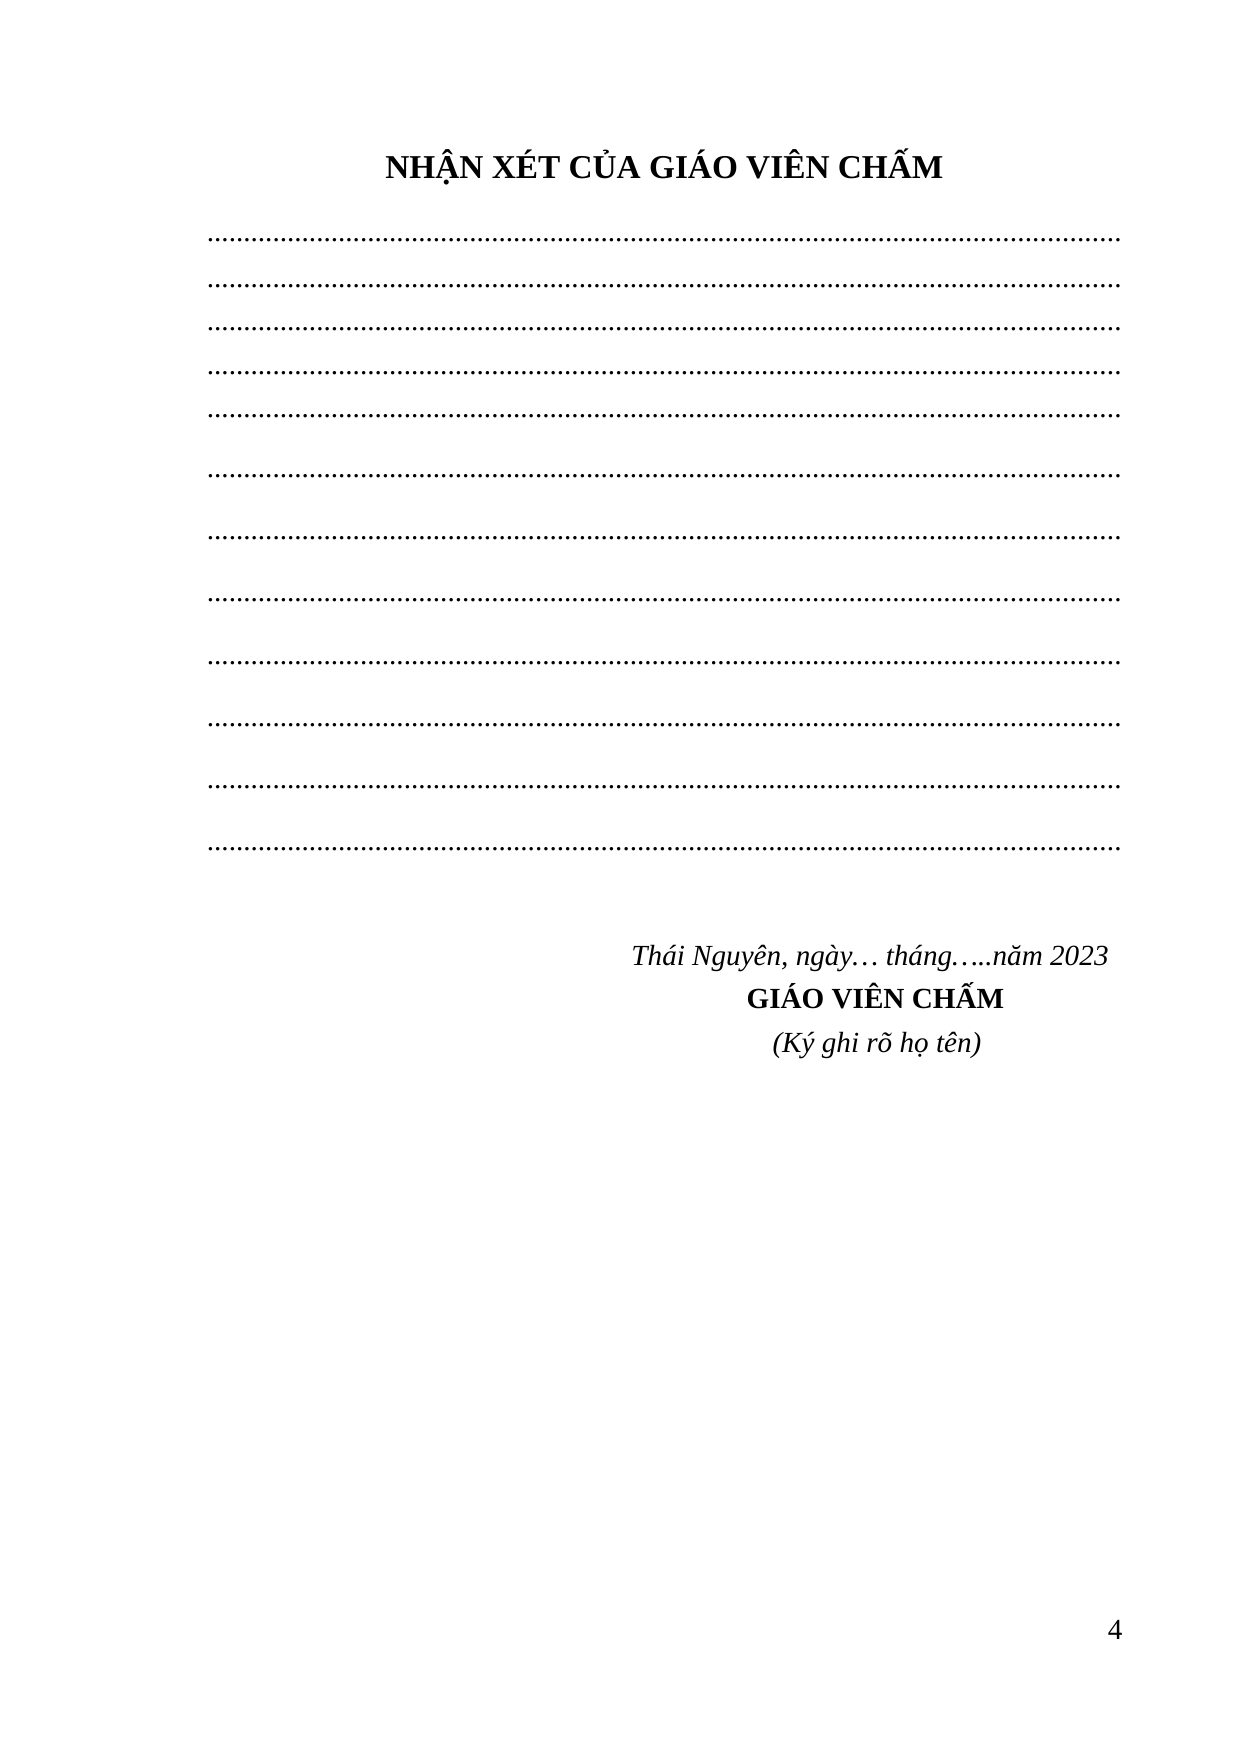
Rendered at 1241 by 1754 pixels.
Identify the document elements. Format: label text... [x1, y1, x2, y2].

text Thái Nguyên, ngày… tháng…..năm 2023 [561, 938, 1122, 971]
text (Ký ghi rõ họ tên) [399, 1025, 1122, 1058]
text GIÁO VIÊN CHẤM [207, 981, 1122, 1015]
text NHẬN XÉT CỦA GIÁO VIÊN CHẤM [207, 148, 1122, 186]
